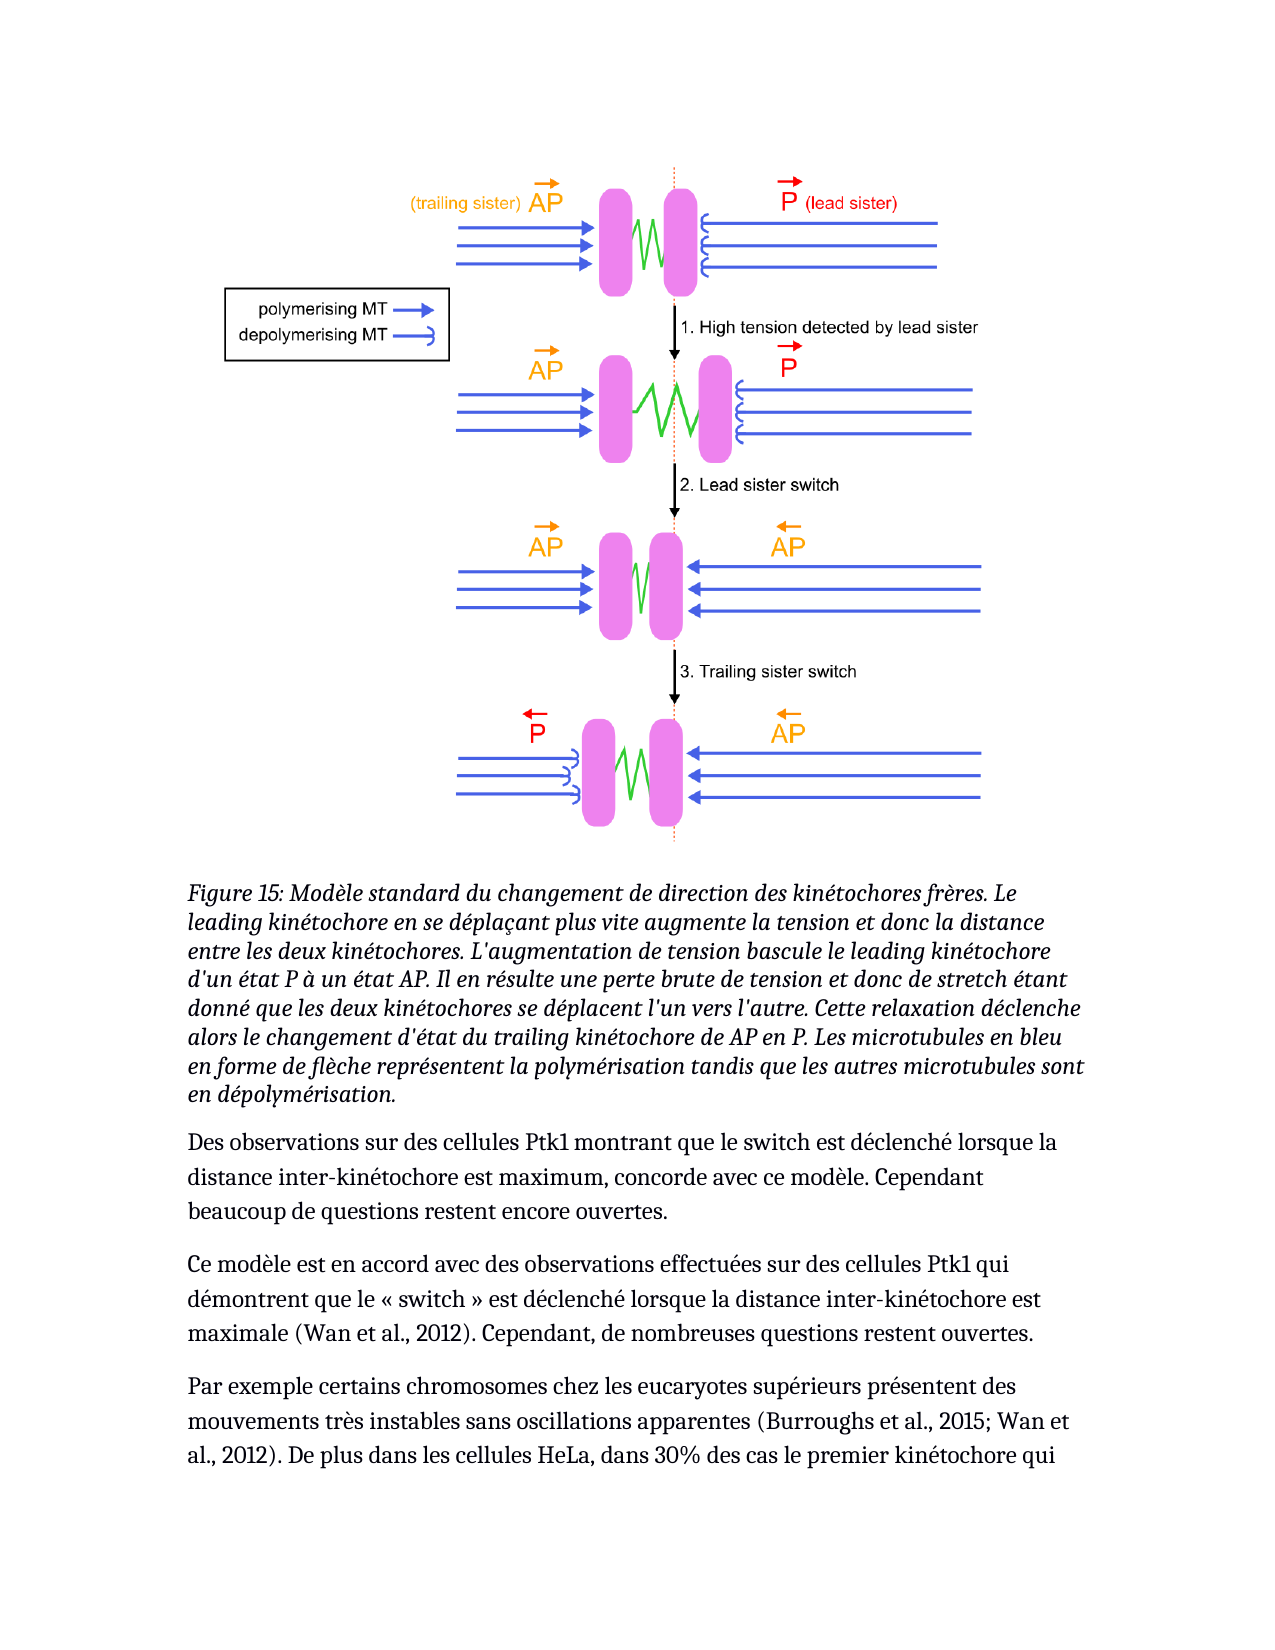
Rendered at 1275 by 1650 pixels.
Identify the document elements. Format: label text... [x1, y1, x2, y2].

text Des observations sur des cellules Ptk1 montrant que le switch est déclenché lorsque la distance inter-kinétochore est maximum, concorde avec ce modèle. Cependant beaucoup de questions restent encore ouvertes. [187, 1128, 1087, 1226]
text Ce modèle est en accord avec des observations effectuées sur des cellules Ptk1 qui démontrent que le « switch » est déclenché lorsque la distance inter-kinétochore est maximale (Wan et al., 2012). Cependant, de nombreuses questions restent ouvertes. [187, 1250, 1087, 1348]
picture [206, 150, 998, 859]
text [187, 1372, 1087, 1470]
text Figure 15: Modèle standard du changement de direction des kinétochores frères. Le leading kinétochore en se déplaçant plus vite augmente la tension et donc la distance entre les deux kinétochores. L'augmentation de tension bascule le leading kinétochore d'un état P à un état AP. Il en résulte une perte brute de tension et donc de stretch étant donné que les deux kinétochores se déplacent l'un vers l'autre. Cette relaxation déclenche alors le changement d'état du trailing kinétochore de AP en P. Les microtubules en bleu en forme de flèche représentent la polymérisation tandis que les autres microtubules sont en dépolymérisation. [187, 879, 1087, 1109]
